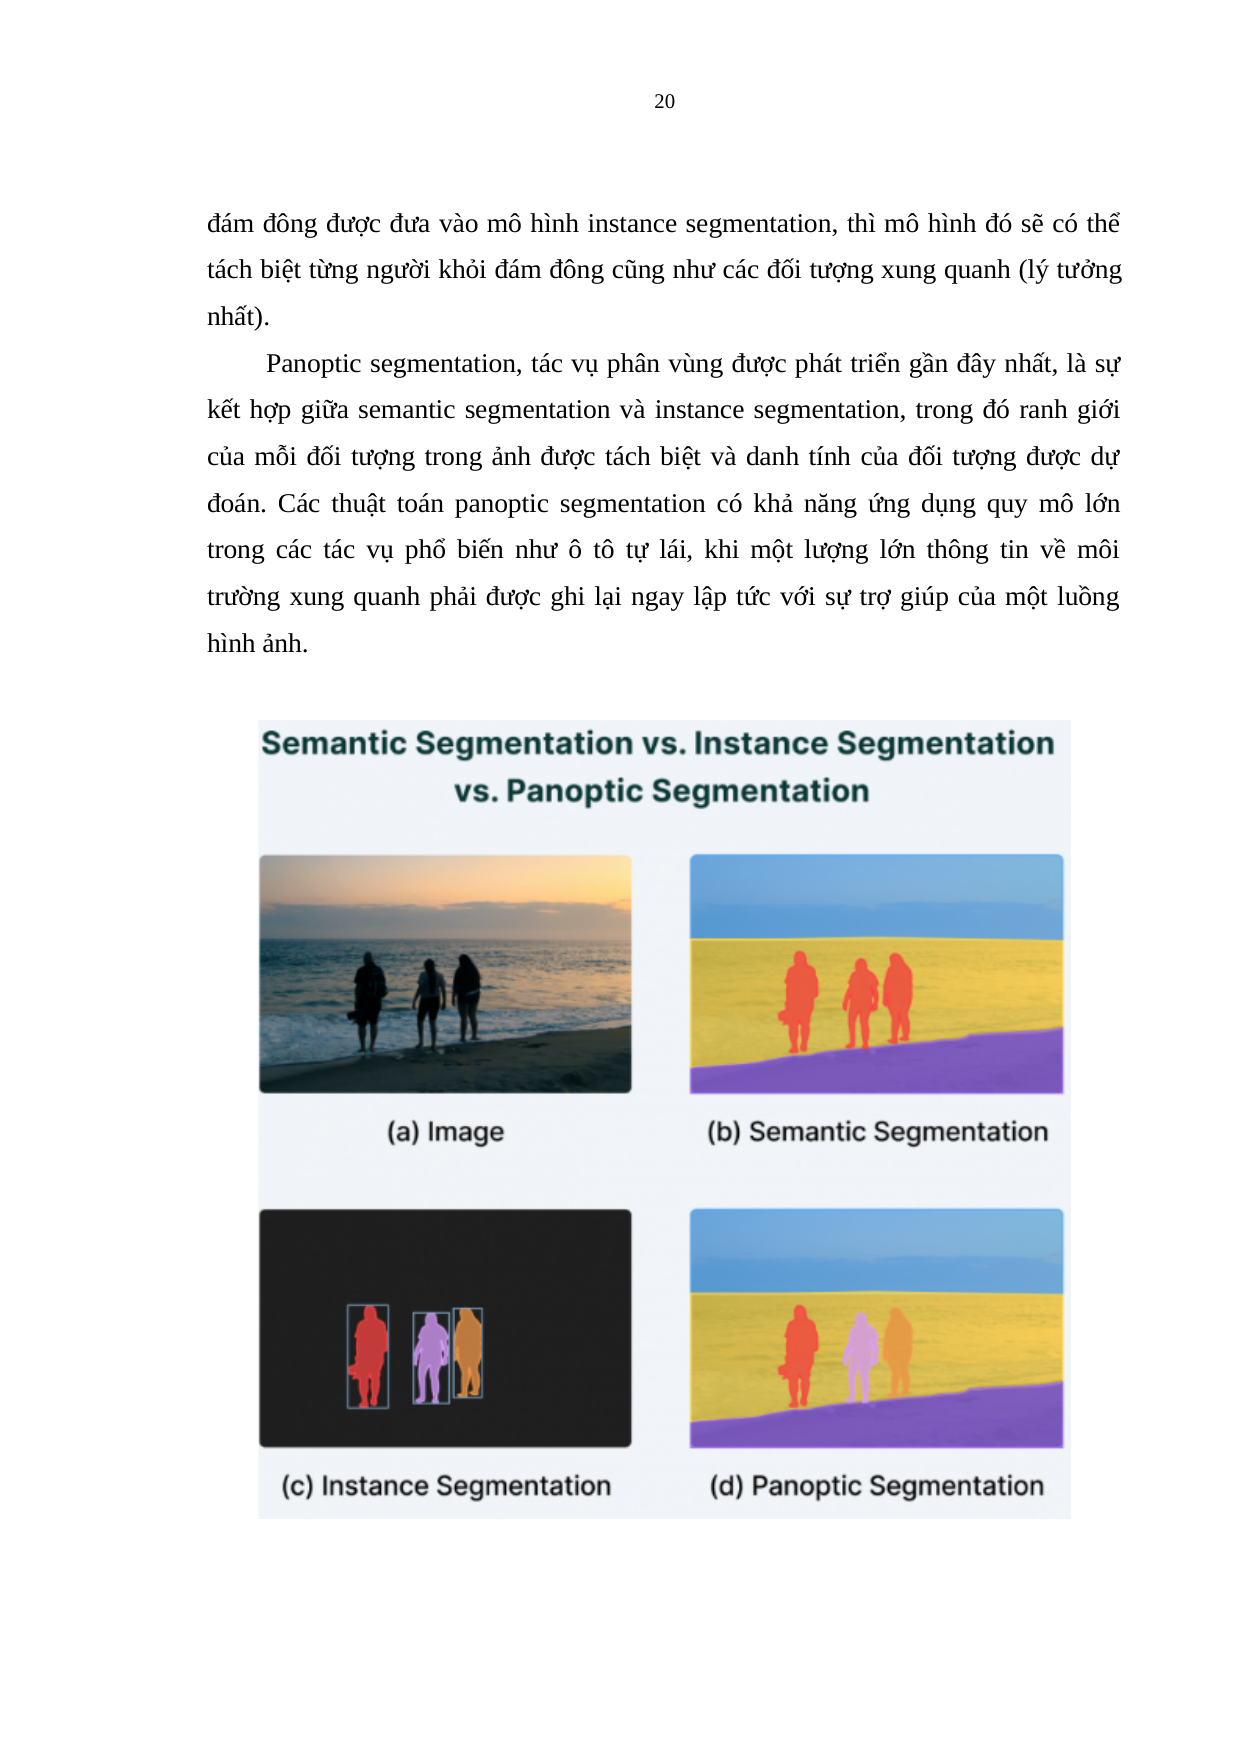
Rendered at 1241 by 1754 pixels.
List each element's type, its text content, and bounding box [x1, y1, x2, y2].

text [207, 207, 1122, 331]
text Panoptic segmentation, tác vụ phân vùng được phát triển gần đây nhất, là sự kết hợp giữa semantic segmentation và instance segmentation, trong đó ranh giới của mỗi đối tượng trong ảnh được tách biệt và danh tính của đối tượng được dự đoán. Các thuật toán panoptic segmentation có khả năng ứng dụng quy mô lớn trong các tác vụ phổ biến như ô tô tự lái, khi một lượng lớn thông tin về môi trường xung quanh phải được ghi lại ngay lập tức với sự trợ giúp của một luồng hình ảnh. [207, 347, 1122, 658]
picture [258, 720, 1071, 1519]
